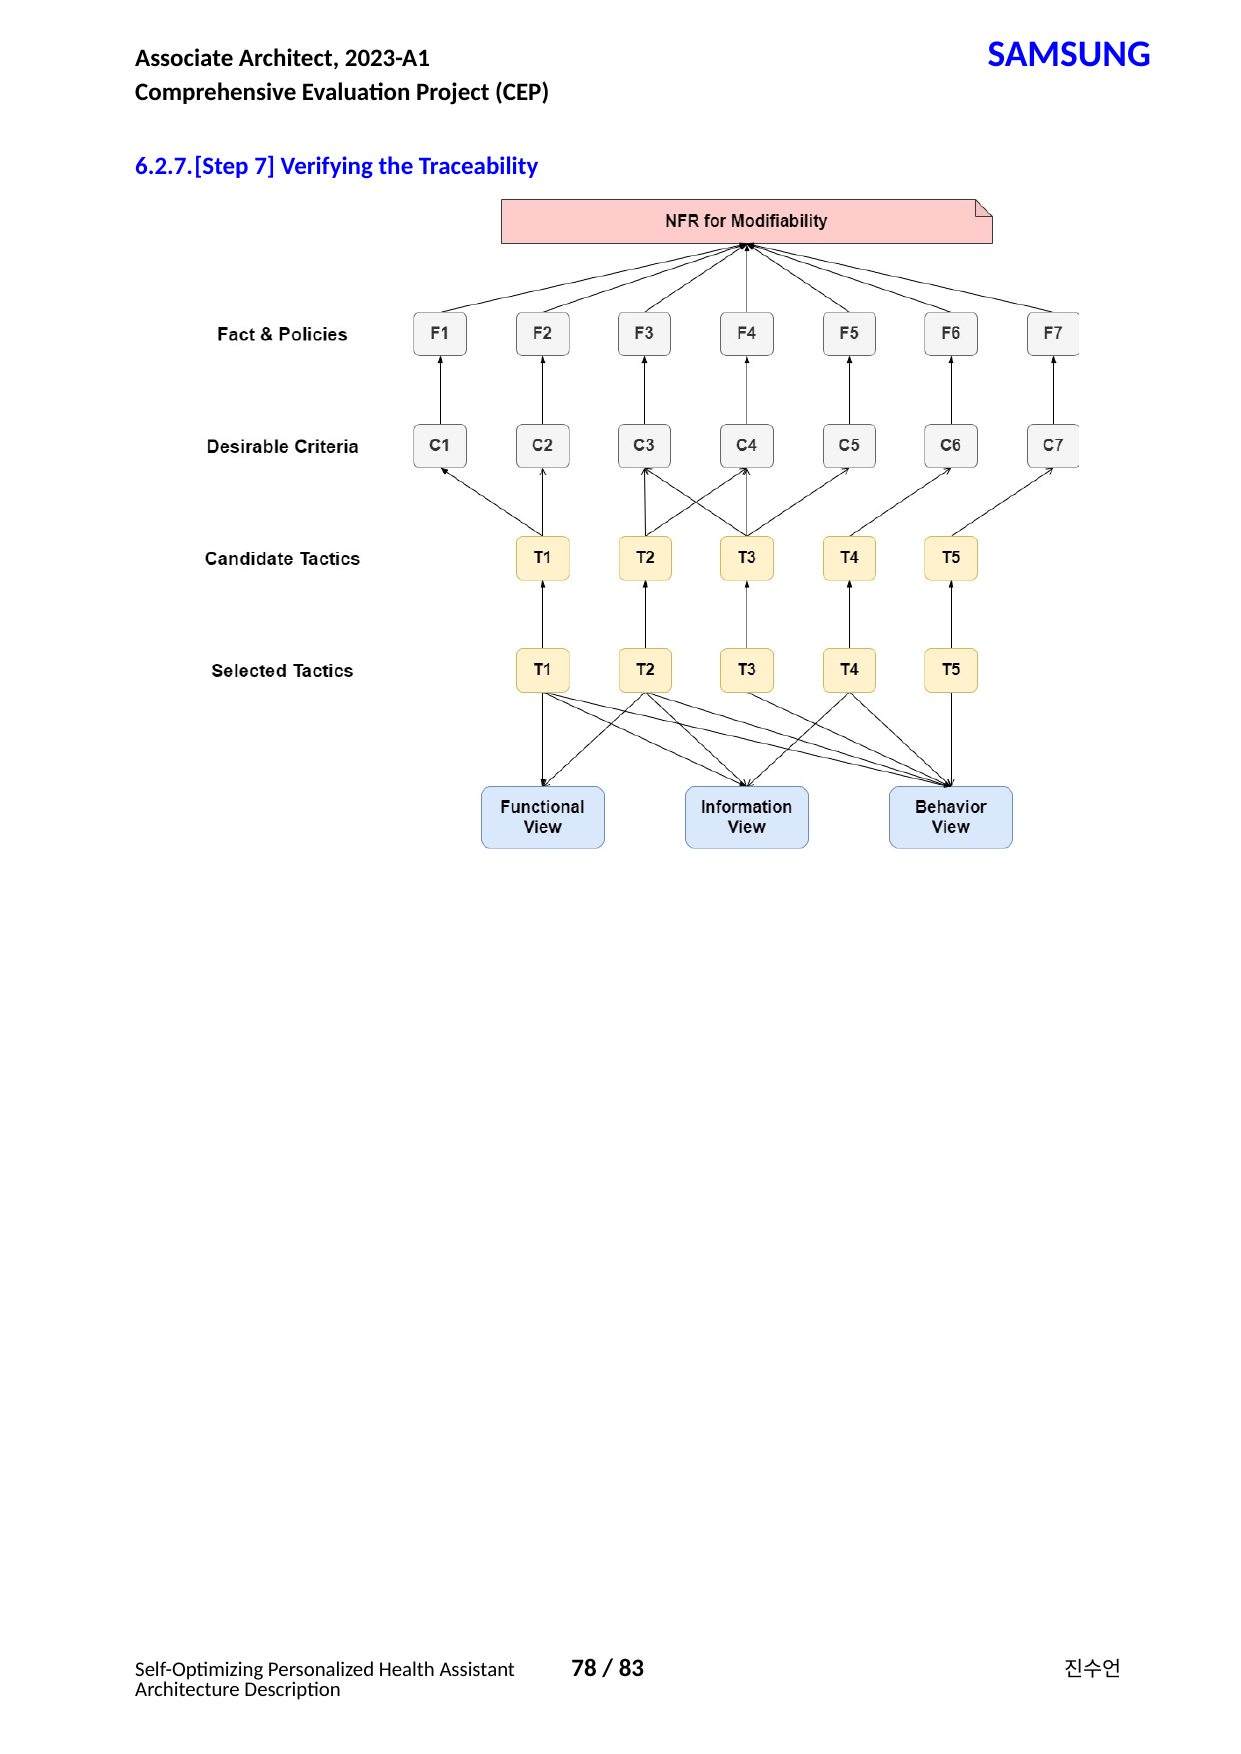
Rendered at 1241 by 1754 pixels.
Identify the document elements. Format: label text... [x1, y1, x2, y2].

picture [194, 199, 1079, 849]
subtitle [Step 7] Verifying the Traceability [135, 150, 986, 181]
